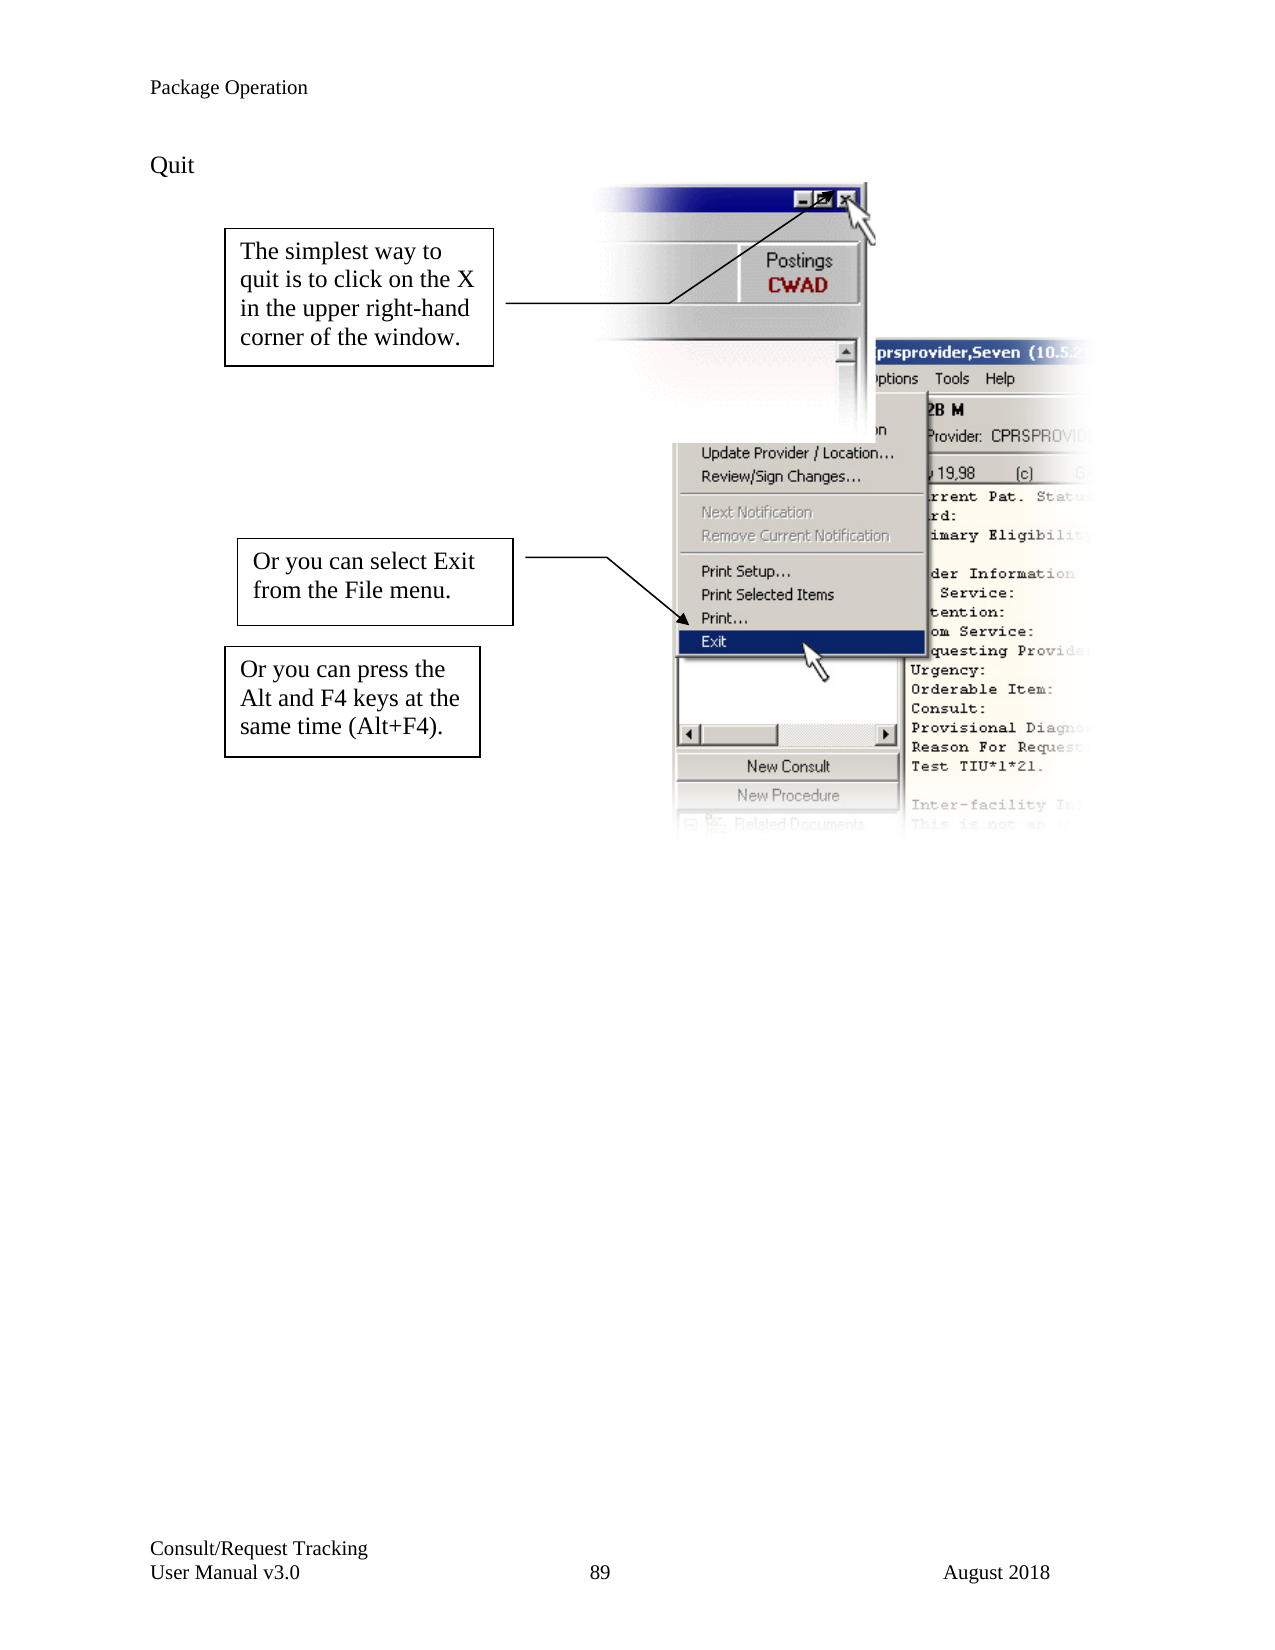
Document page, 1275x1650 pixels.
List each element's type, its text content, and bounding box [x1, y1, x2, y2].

picture [585, 182, 1100, 495]
picture [671, 528, 1100, 844]
subtitle Quit [150, 150, 1125, 179]
subtitle Results Display [150, 495, 1125, 528]
